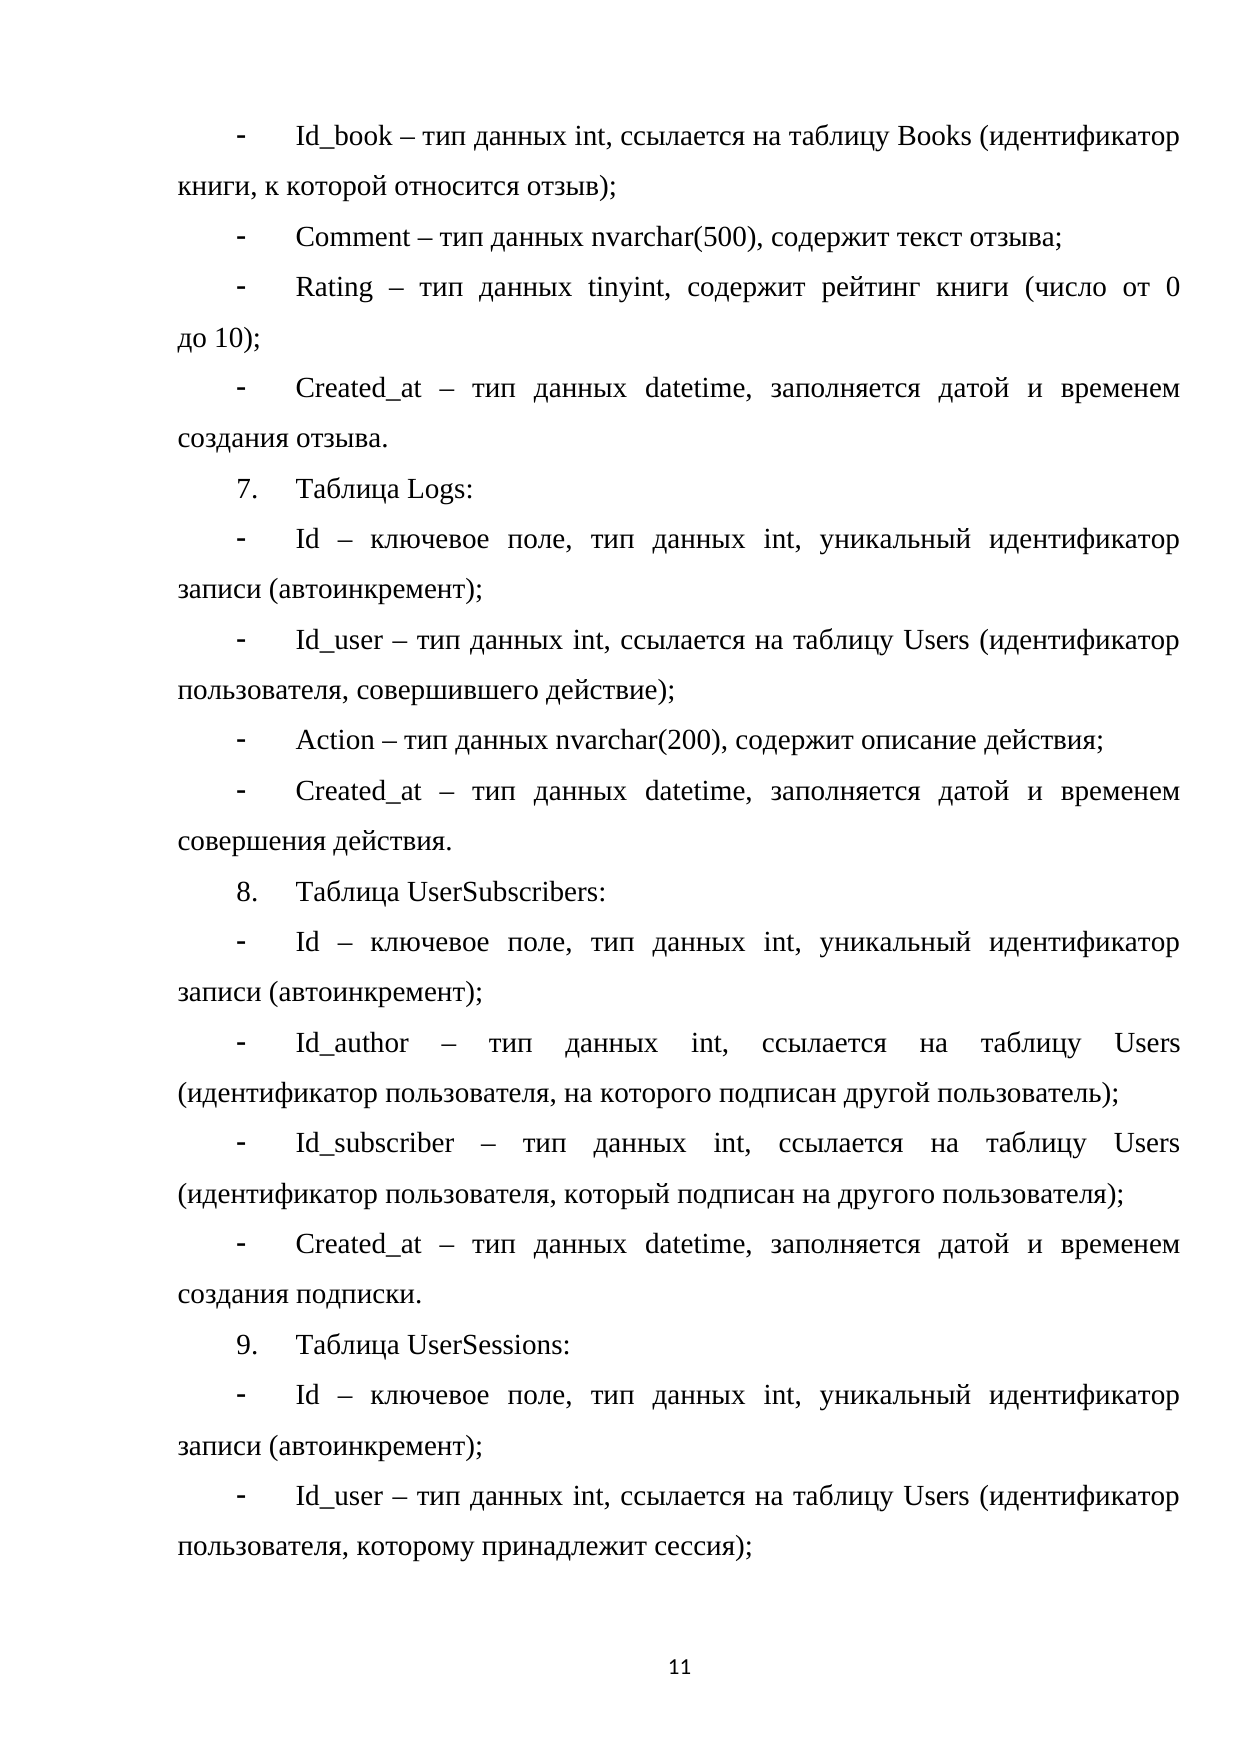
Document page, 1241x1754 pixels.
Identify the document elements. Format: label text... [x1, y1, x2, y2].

list Таблица UserSubscribers: [177, 874, 1181, 907]
list Id – ключевое поле, тип данных int, уникальный идентификатор записи (автоинкремент); [177, 1377, 1181, 1461]
list Таблица Logs: [177, 471, 1181, 504]
list Created_at – тип данных datetime, заполняется датой и временем создания отзыва. [177, 370, 1181, 454]
list Action – тип данных nvarchar(200), содержит описание действия; [177, 722, 1181, 756]
list Таблица UserSessions: [177, 1327, 1181, 1360]
list Id – ключевое поле, тип данных int, уникальный идентификатор записи (автоинкремент); [177, 924, 1181, 1008]
list Comment – тип данных nvarchar(500), содержит текст отзыва; [177, 219, 1181, 252]
list Id_user – тип данных int, ссылается на таблицу Users (идентификатор пользователя, совершившего действие); [177, 622, 1181, 706]
list Created_at – тип данных datetime, заполняется датой и временем совершения действия. [177, 773, 1181, 857]
list Id – ключевое поле, тип данных int, уникальный идентификатор записи (автоинкремент); [177, 521, 1181, 605]
list Id_user – тип данных int, ссылается на таблицу Users (идентификатор пользователя, которому принадлежит сессия); [177, 1478, 1181, 1562]
list Created_at – тип данных datetime, заполняется датой и временем создания подписки. [177, 1226, 1181, 1310]
list Id_author – тип данных int, ссылается на таблицу Users (идентификатор пользователя, на которого подписан другой пользователь); [177, 1025, 1181, 1109]
list Id_book – тип данных int, ссылается на таблицу Books (идентификатор книги, к которой относится отзыв); [177, 118, 1181, 202]
list Id_subscriber – тип данных int, ссылается на таблицу Users (идентификатор пользователя, который подписан на другого пользователя); [177, 1125, 1181, 1209]
list Rating – тип данных tinyint, содержит рейтинг книги (число от 0 до 10); [177, 269, 1181, 353]
